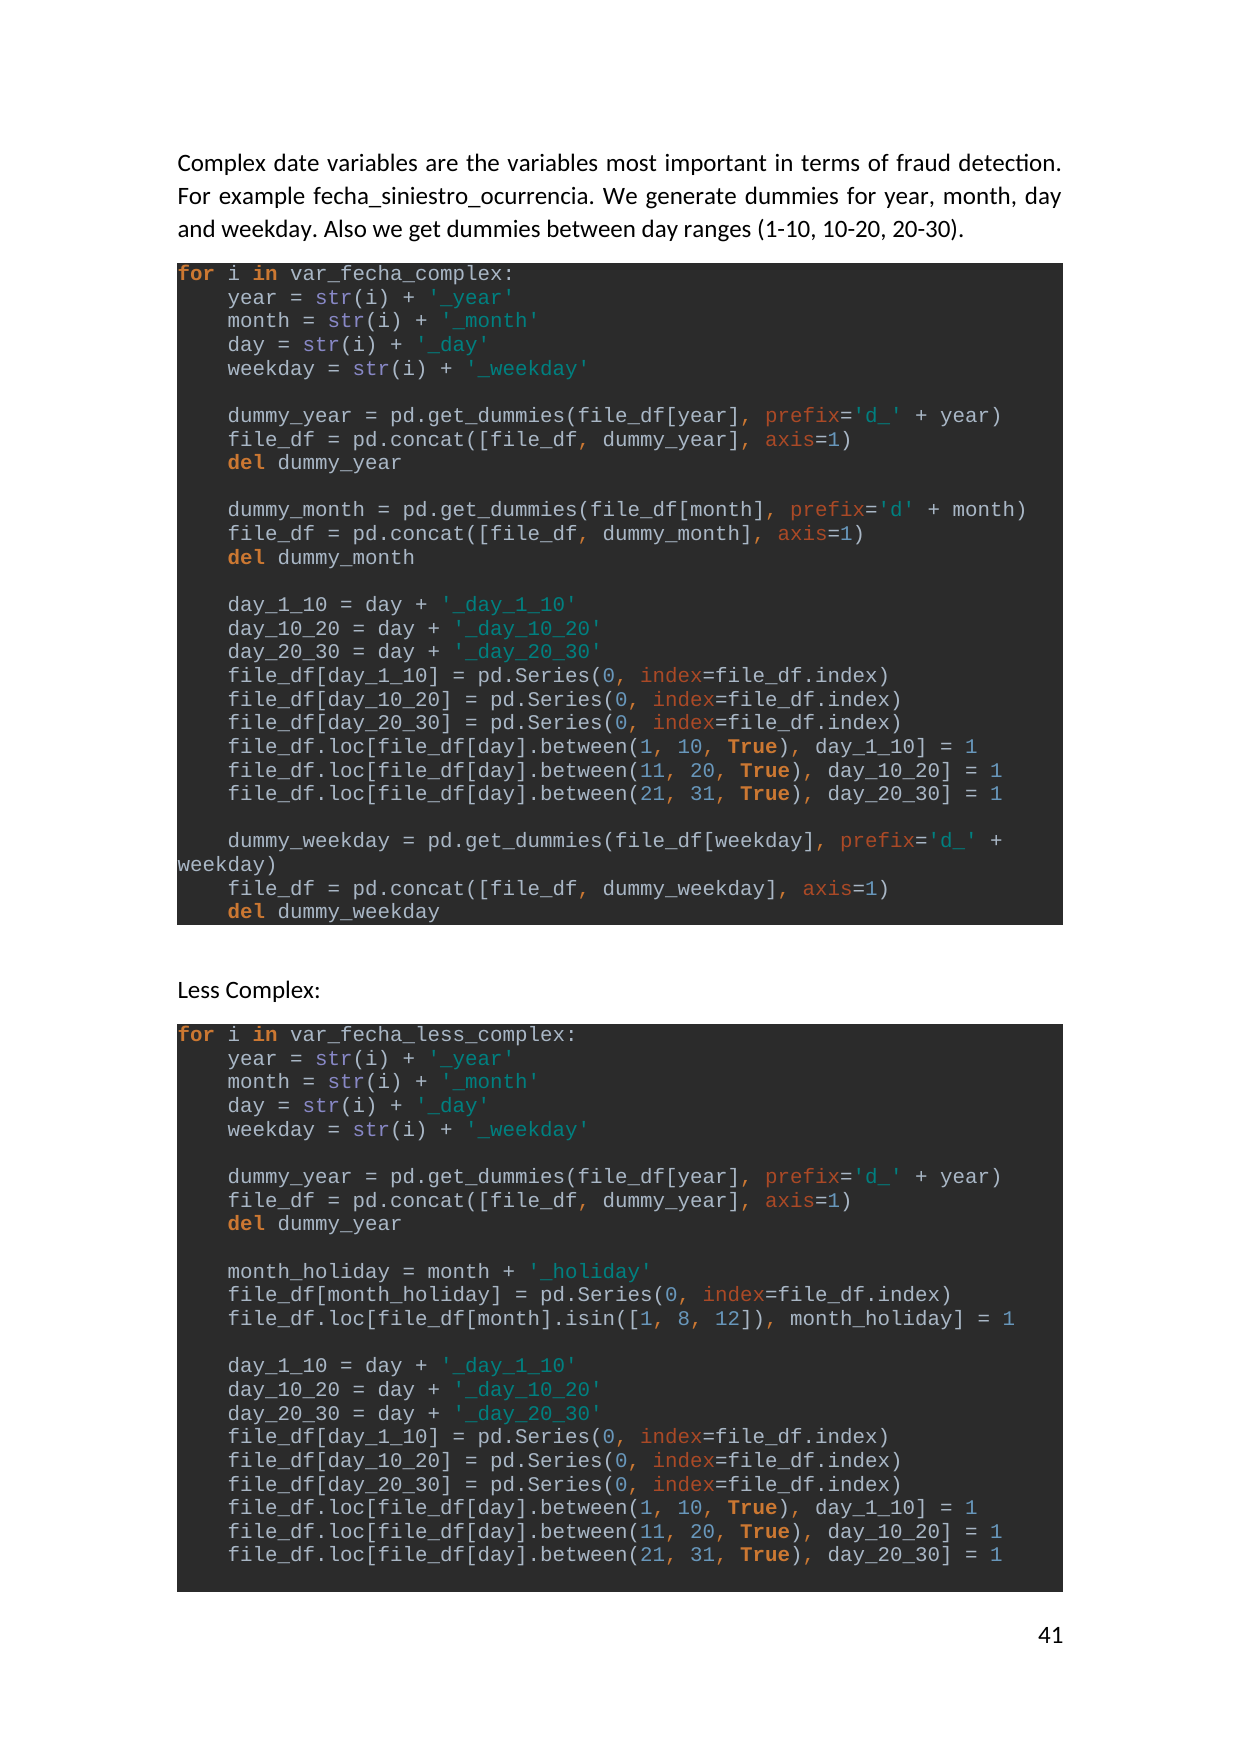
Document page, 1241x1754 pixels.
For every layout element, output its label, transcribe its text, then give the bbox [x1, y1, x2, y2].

text Complex date variables are the variables most important in terms of fraud detection. For example fecha_siniestro_ocurrencia. We generate dummies for year, month, day and weekday. Also we get dummies between day ranges (1-10, 10-20, 20-30). [177, 148, 1063, 244]
text for i in var_fecha_complex: year = str(i) + '_year' month = str(i) + '_month' day = str(i) + '_day' weekday = str(i) + '_weekday' dummy_year = pd.get_dummies(file_df[year], prefix='d_' + year) file_df = pd.concat([file_df, dummy_year], axis=1) del dummy_year dummy_month = pd.get_dummies(file_df[month], prefix='d' + month) file_df = pd.concat([file_df, dummy_month], axis=1) del dummy_month day_1_10 = day + '_day_1_10' day_10_20 = day + '_day_10_20' day_20_30 = day + '_day_20_30' file_df[day_1_10] = pd.Series(0, index=file_df.index) file_df[day_10_20] = pd.Series(0, index=file_df.index) file_df[day_20_30] = pd.Series(0, index=file_df.index) file_df.loc[file_df[day].between(1, 10, True), day_1_10] = 1 file_df.loc[file_df[day].between(11, 20, True), day_10_20] = 1 file_df.loc[file_df[day].between(21, 31, True), day_20_30] = 1 dummy_weekday = pd.get_dummies(file_df[weekday], prefix='d_' + weekday) file_df = pd.concat([file_df, dummy_weekday], axis=1) del dummy_weekday [177, 263, 1063, 925]
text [177, 1024, 1063, 1592]
text Less Complex: [177, 975, 1063, 1005]
